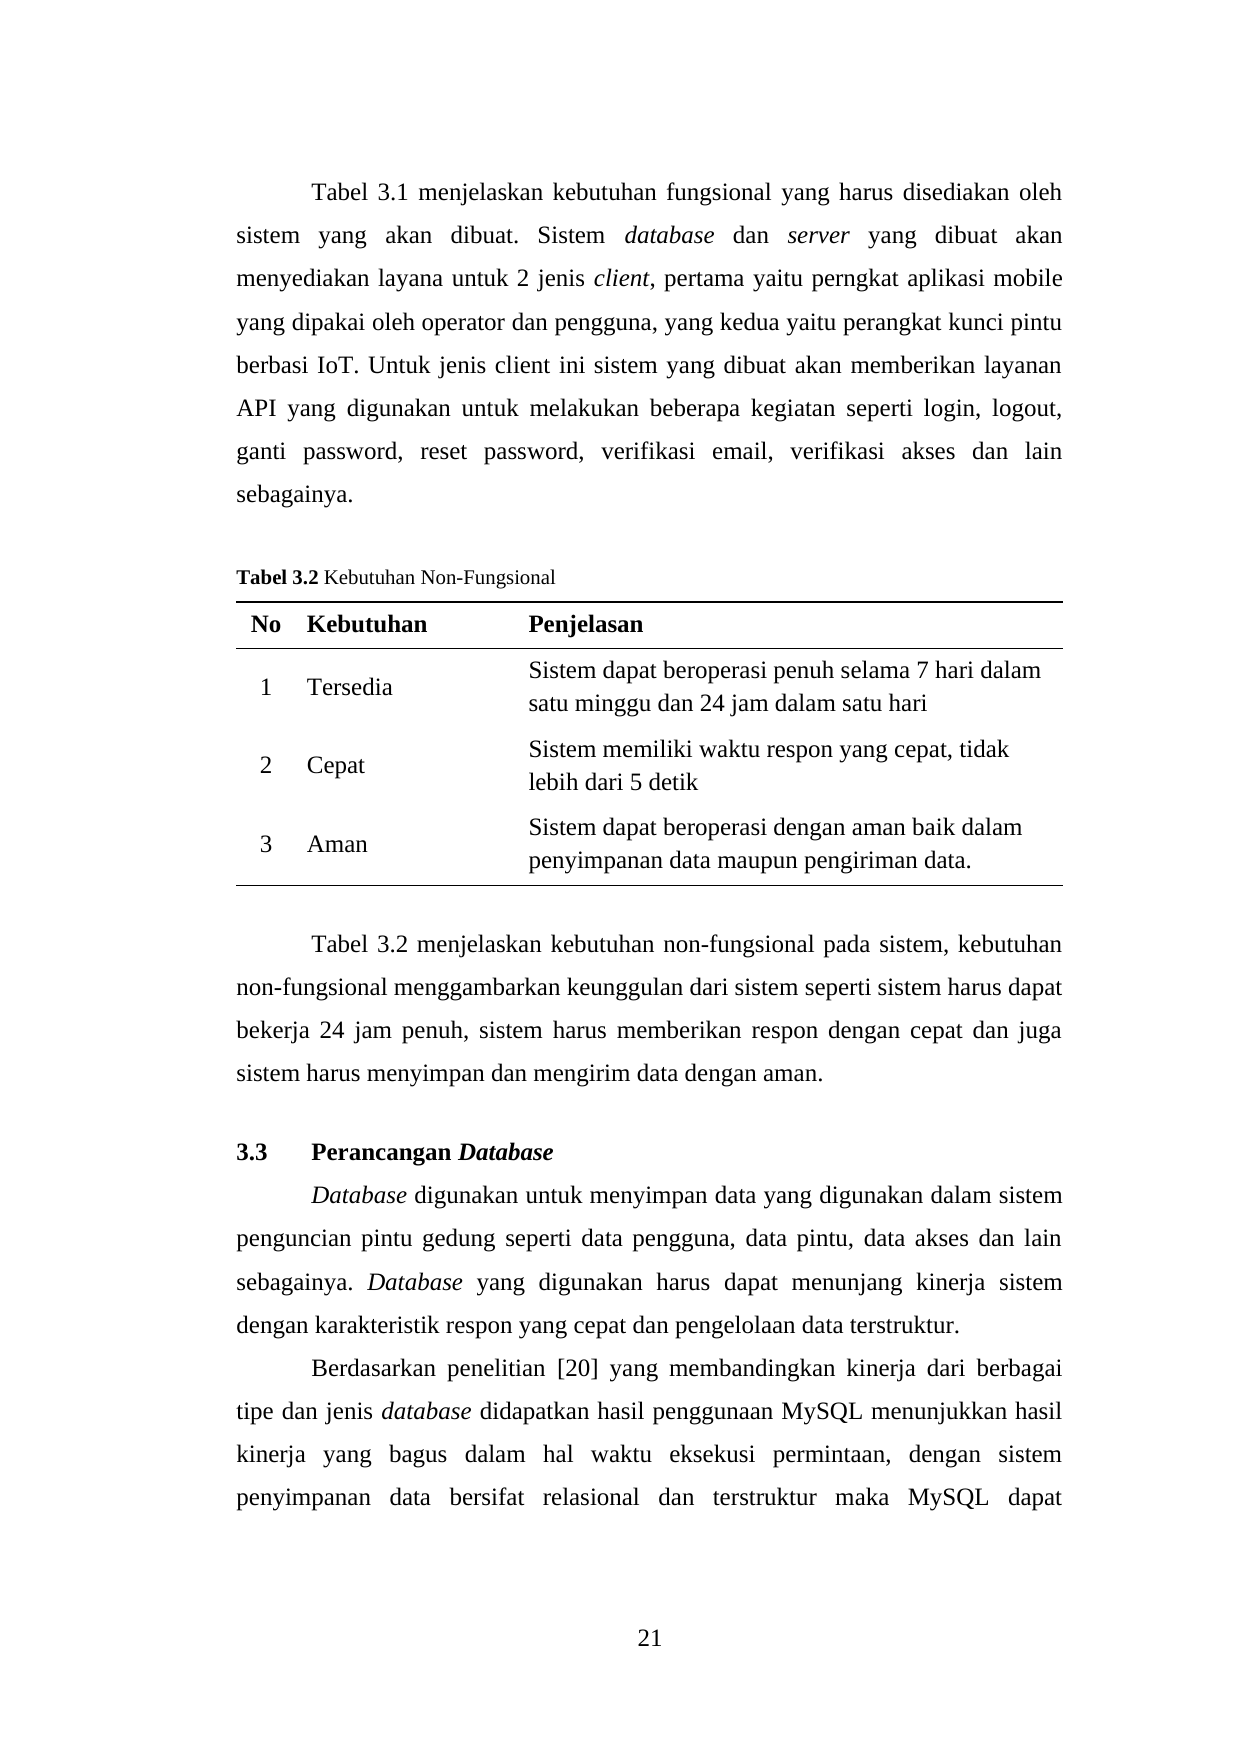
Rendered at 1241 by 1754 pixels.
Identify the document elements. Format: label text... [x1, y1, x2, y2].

table_cell Sistem dapat beroperasi penuh selama 7 hari dalam satu minggu dan 24 jam dalam satu hari [517, 649, 1063, 727]
table_cell Sistem dapat beroperasi dengan aman baik dalam penyimpanan data maupun pengiriman data. [517, 806, 1063, 884]
text Tabel 3.2 menjelaskan kebutuhan non-fungsional pada sistem, kebutuhan non-fungsional menggambarkan keunggulan dari sistem seperti sistem harus dapat bekerja 24 jam penuh, sistem harus memberikan respon dengan cepat dan juga sistem harus menyimpan dan mengirim data dengan aman. [236, 929, 1063, 1087]
text Database digunakan untuk menyimpan data yang digunakan dalam sistem penguncian pintu gedung seperti data pengguna, data pintu, data akses dan lain sebagainya. Database yang digunakan harus dapat menunjang kinerja sistem dengan karakteristik respon yang cepat dan pengelolaan data terstruktur. [236, 1180, 1063, 1338]
text Perancangan Database [236, 1137, 1063, 1166]
table_header Penjelasan [517, 603, 1063, 648]
table_cell 1 [236, 649, 295, 727]
table_cell 3 [236, 806, 295, 884]
text Tabel 3.2 Kebutuhan Non-Fungsional [236, 565, 1063, 589]
table_header Kebutuhan [295, 603, 517, 648]
table_cell 2 [236, 728, 295, 806]
table_cell Aman [295, 806, 517, 884]
table_cell Tersedia [295, 649, 517, 727]
table_header No [236, 603, 295, 648]
table_cell Sistem memiliki waktu respon yang cepat, tidak lebih dari 5 detik [517, 728, 1063, 806]
table_cell Cepat [295, 728, 517, 806]
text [236, 1353, 1063, 1511]
text Tabel 3.1 menjelaskan kebutuhan fungsional yang harus disediakan oleh sistem yang akan dibuat. Sistem database dan server yang dibuat akan menyediakan layana untuk 2 jenis client, pertama yaitu perngkat aplikasi mobile yang dipakai oleh operator dan pengguna, yang kedua yaitu perangkat kunci pintu berbasi IoT. Untuk jenis client ini sistem yang dibuat akan memberikan layanan API yang digunakan untuk melakukan beberapa kegiatan seperti login, logout, ganti password, reset password, verifikasi email, verifikasi akses dan lain sebagainya. [236, 177, 1063, 508]
